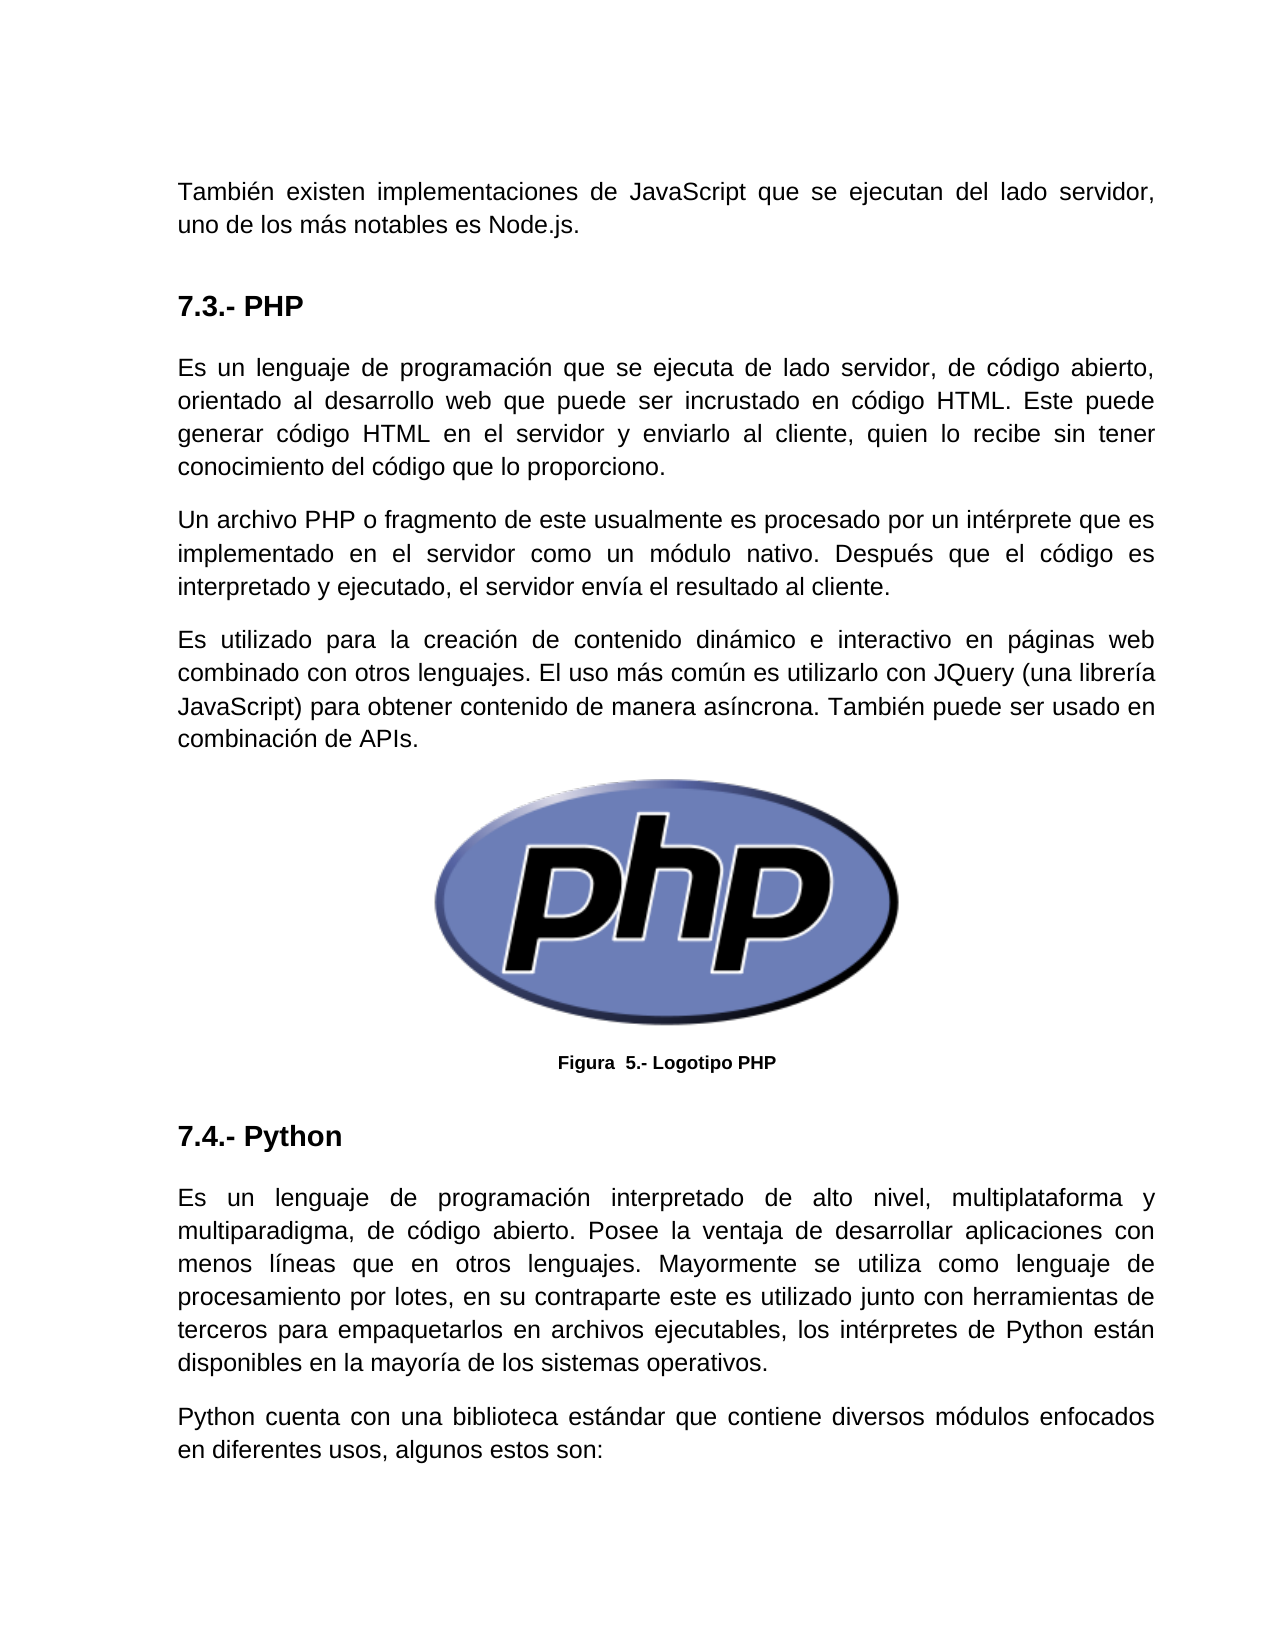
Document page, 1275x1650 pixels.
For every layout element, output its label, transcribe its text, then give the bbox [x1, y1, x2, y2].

text También existen implementaciones de JavaScript que se ejecutan del lado servidor, uno de los más notables es Node.js. [177, 177, 1157, 239]
picture [432, 778, 902, 1027]
text Python cuenta con una biblioteca estándar que contiene diversos módulos enfocados en diferentes usos, algunos estos son: [177, 1402, 1157, 1463]
text Es un lenguaje de programación que se ejecuta de lado servidor, de código abierto, orientado al desarrollo web que puede ser incrustado en código HTML. Este puede generar código HTML en el servidor y enviarlo al cliente, quien lo recibe sin tener conocimiento del código que lo proporciono. [177, 353, 1157, 480]
text Es utilizado para la creación de contenido dinámico e interactivo en páginas web combinado con otros lenguajes. El uso más común es utilizarlo con JQuery (una librería JavaScript) para obtener contenido de manera asíncrona. También puede ser usado en combinación de APIs. [177, 625, 1157, 753]
subtitle 7.4.- Python [177, 1119, 1157, 1153]
text Figura 5.- Logotipo PHP [177, 1052, 1157, 1073]
text Es un lenguaje de programación interpretado de alto nivel, multiplataforma y multiparadigma, de código abierto. Posee la ventaja de desarrollar aplicaciones con menos líneas que en otros lenguajes. Mayormente se utiliza como lenguaje de procesamiento por lotes, en su contraparte este es utilizado junto con herramientas de terceros para empaquetarlos en archivos ejecutables, los intérpretes de Python están disponibles en la mayoría de los sistemas operativos. [177, 1183, 1157, 1377]
subtitle 7.3.- PHP [177, 289, 1157, 323]
text Un archivo PHP o fragmento de este usualmente es procesado por un intérprete que es implementado en el servidor como un módulo nativo. Después que el código es interpretado y ejecutado, el servidor envía el resultado al cliente. [177, 506, 1157, 600]
